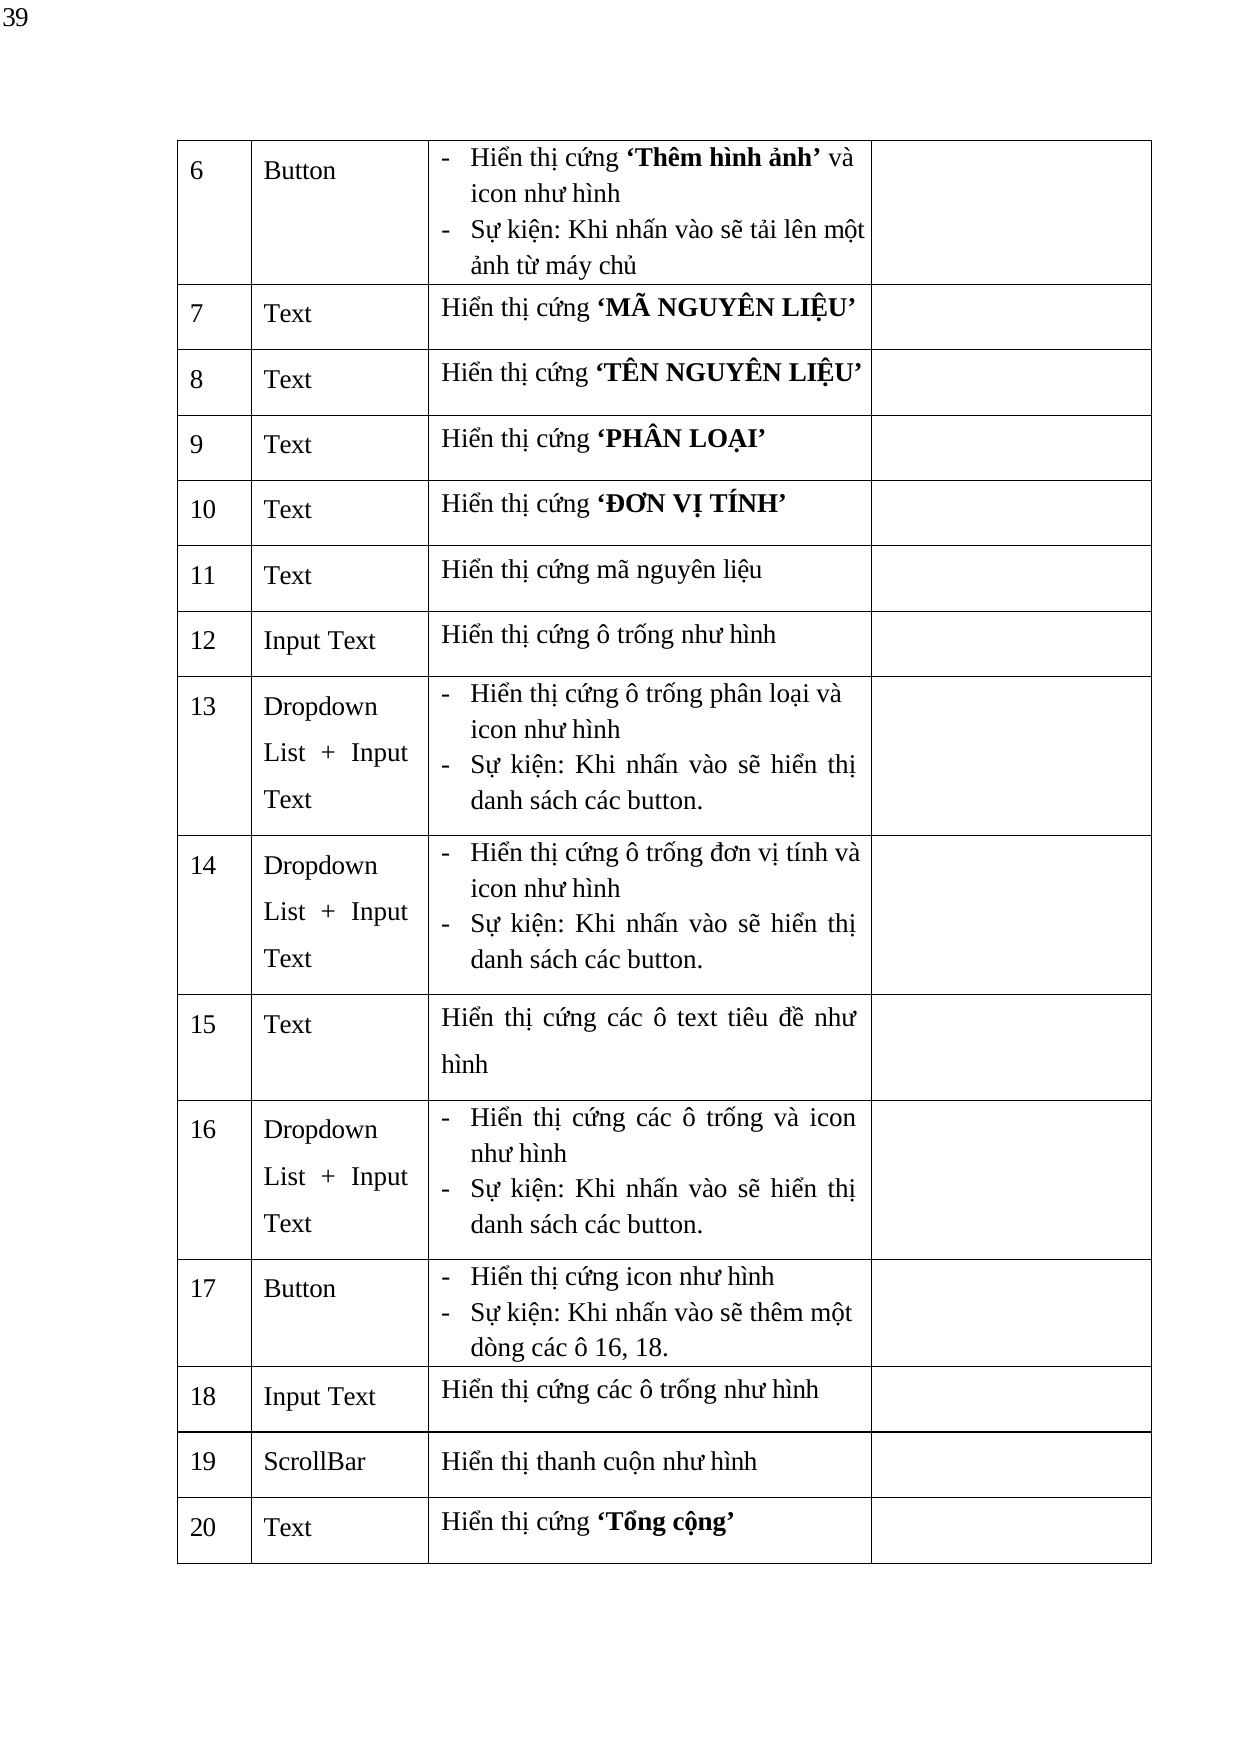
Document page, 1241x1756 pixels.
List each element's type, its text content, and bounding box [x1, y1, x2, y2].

table_cell Hiển thị cứng ‘TÊN NGUYÊN LIỆU’ [429, 350, 871, 414]
table_cell 12 [178, 612, 251, 676]
table_cell Button [252, 1260, 428, 1366]
table_header Button [252, 141, 428, 284]
table_cell Dropdown List + Input Text [252, 677, 428, 835]
table_cell Hiển thị cứng ‘PHÂN LOẠI’ [429, 416, 871, 480]
table_cell Hiển thị cứng ô trống đơn vị tính và icon như hình Sự kiện: Khi nhấn vào sẽ hiển thị danh sách các button. [429, 836, 871, 994]
table_cell Text [252, 416, 428, 480]
table_cell 17 [178, 1260, 251, 1366]
table_cell Hiển thị cứng ô trống như hình [429, 612, 871, 676]
table_header Hiển thị cứng ‘Thêm hình ảnh’ và icon như hình Sự kiện: Khi nhấn vào sẽ tải lên một ảnh từ máy chủ [429, 141, 871, 284]
table_cell 13 [178, 677, 251, 835]
table_cell 8 [178, 350, 251, 414]
table_cell Hiển thị cứng các ô trống và icon như hình Sự kiện: Khi nhấn vào sẽ hiển thị danh sách các button. [429, 1101, 871, 1259]
table_cell 9 [178, 416, 251, 480]
table_cell 11 [178, 546, 251, 611]
table_cell Hiển thị cứng ‘ĐƠN VỊ TÍNH’ [429, 481, 871, 545]
table_header [872, 141, 1151, 284]
table_cell [872, 612, 1151, 676]
table_cell [872, 546, 1151, 611]
table_cell Text [252, 1498, 428, 1563]
table_cell Input Text [252, 612, 428, 676]
table_cell Hiển thị cứng mã nguyên liệu [429, 546, 871, 611]
table_cell [872, 1367, 1151, 1431]
table_cell [872, 1260, 1151, 1366]
table_cell [872, 416, 1151, 480]
table_cell Hiển thị cứng ô trống phân loại và icon như hình Sự kiện: Khi nhấn vào sẽ hiển thị danh sách các button. [429, 677, 871, 835]
table_cell Hiển thị cứng các ô text tiêu đề như hình [429, 995, 871, 1100]
table_cell [872, 836, 1151, 994]
table_cell [872, 285, 1151, 349]
table_cell 14 [178, 836, 251, 994]
table_cell Hiển thị cứng các ô trống như hình [429, 1367, 871, 1431]
table_cell Text [252, 285, 428, 349]
table_cell [872, 677, 1151, 835]
table_cell 15 [178, 995, 251, 1100]
table_cell 18 [178, 1367, 251, 1431]
table_cell Text [252, 350, 428, 414]
table_cell Dropdown List + Input Text [252, 1101, 428, 1259]
table_cell Dropdown List + Input Text [252, 836, 428, 994]
table_cell Hiển thị cứng ‘Tổng cộng’ [429, 1498, 871, 1563]
table_cell [872, 1433, 1151, 1497]
table_cell Input Text [252, 1367, 428, 1431]
table_cell [872, 1101, 1151, 1259]
table_cell Hiển thị cứng icon như hình Sự kiện: Khi nhấn vào sẽ thêm một dòng các ô 16, 18. [429, 1260, 871, 1366]
table_cell Hiển thị thanh cuộn như hình [429, 1433, 871, 1497]
table_cell [872, 350, 1151, 414]
table_cell Text [252, 995, 428, 1100]
table_header 6 [178, 141, 251, 284]
table_cell [872, 481, 1151, 545]
table_cell Text [252, 546, 428, 611]
table_cell 19 [178, 1433, 251, 1497]
table_cell 10 [178, 481, 251, 545]
table_cell 7 [178, 285, 251, 349]
table_cell [872, 1498, 1151, 1563]
table_cell 16 [178, 1101, 251, 1259]
table_cell ScrollBar [252, 1433, 428, 1497]
table_cell Hiển thị cứng ‘MÃ NGUYÊN LIỆU’ [429, 285, 871, 349]
table_cell 20 [178, 1498, 251, 1563]
table_cell [872, 995, 1151, 1100]
table_cell Text [252, 481, 428, 545]
